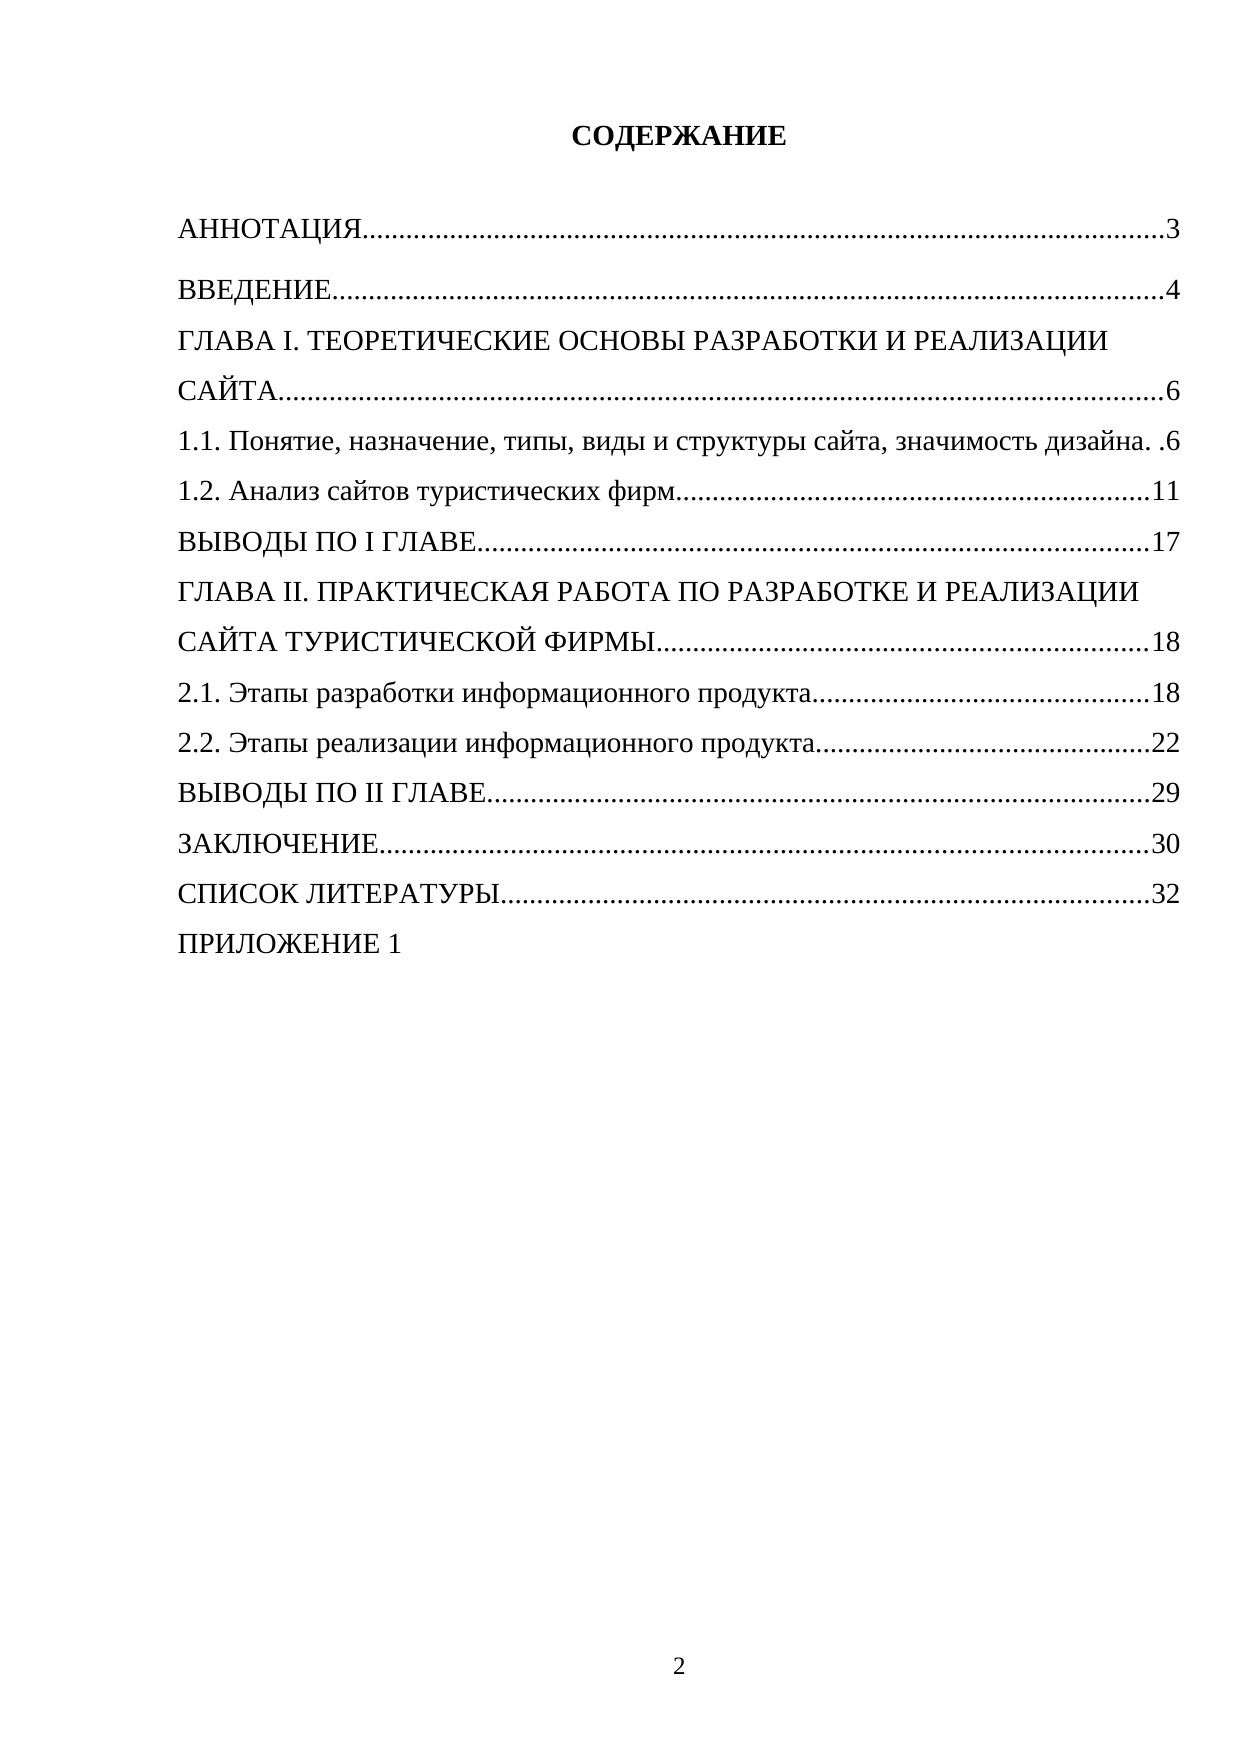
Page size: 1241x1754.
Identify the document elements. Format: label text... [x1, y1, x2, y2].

text 2.2. Этапы реализации информационного продукта 22 [177, 725, 1181, 759]
text ЗАКЛЮЧЕНИЕ 30 [177, 826, 1181, 859]
text АННОТАЦИЯ 3 [177, 212, 1181, 245]
text 1.2. Анализ сайтов туристических фирм 11 [177, 473, 1181, 507]
text 2.1. Этапы разработки информационного продукта 18 [177, 675, 1181, 708]
text ГЛАВА I. ТЕОРЕТИЧЕСКИЕ ОСНОВЫ РАЗРАБОТКИ И РЕАЛИЗАЦИИ САЙТА 6 [177, 323, 1181, 406]
text ВЫВОДЫ ПО I ГЛАВЕ 17 [177, 524, 1181, 557]
text ГЛАВА II. ПРАКТИЧЕСКАЯ РАБОТА ПО РАЗРАБОТКЕ И РЕАЛИЗАЦИИ САЙТА ТУРИСТИЧЕСКОЙ ФИРМЫ 18 [177, 574, 1181, 658]
text 1.1. Понятие, назначение, типы, виды и структуры сайта, значимость дизайна 6 [177, 423, 1181, 457]
text ПРИЛОЖЕНИЕ 1 [177, 926, 1181, 960]
text ВВЕДЕНИЕ 4 [177, 272, 1181, 306]
text СПИСОК ЛИТЕРАТУРЫ 32 [177, 876, 1181, 909]
text СОДЕРЖАНИЕ [177, 118, 1181, 152]
text ВЫВОДЫ ПО II ГЛАВЕ 29 [177, 775, 1181, 809]
